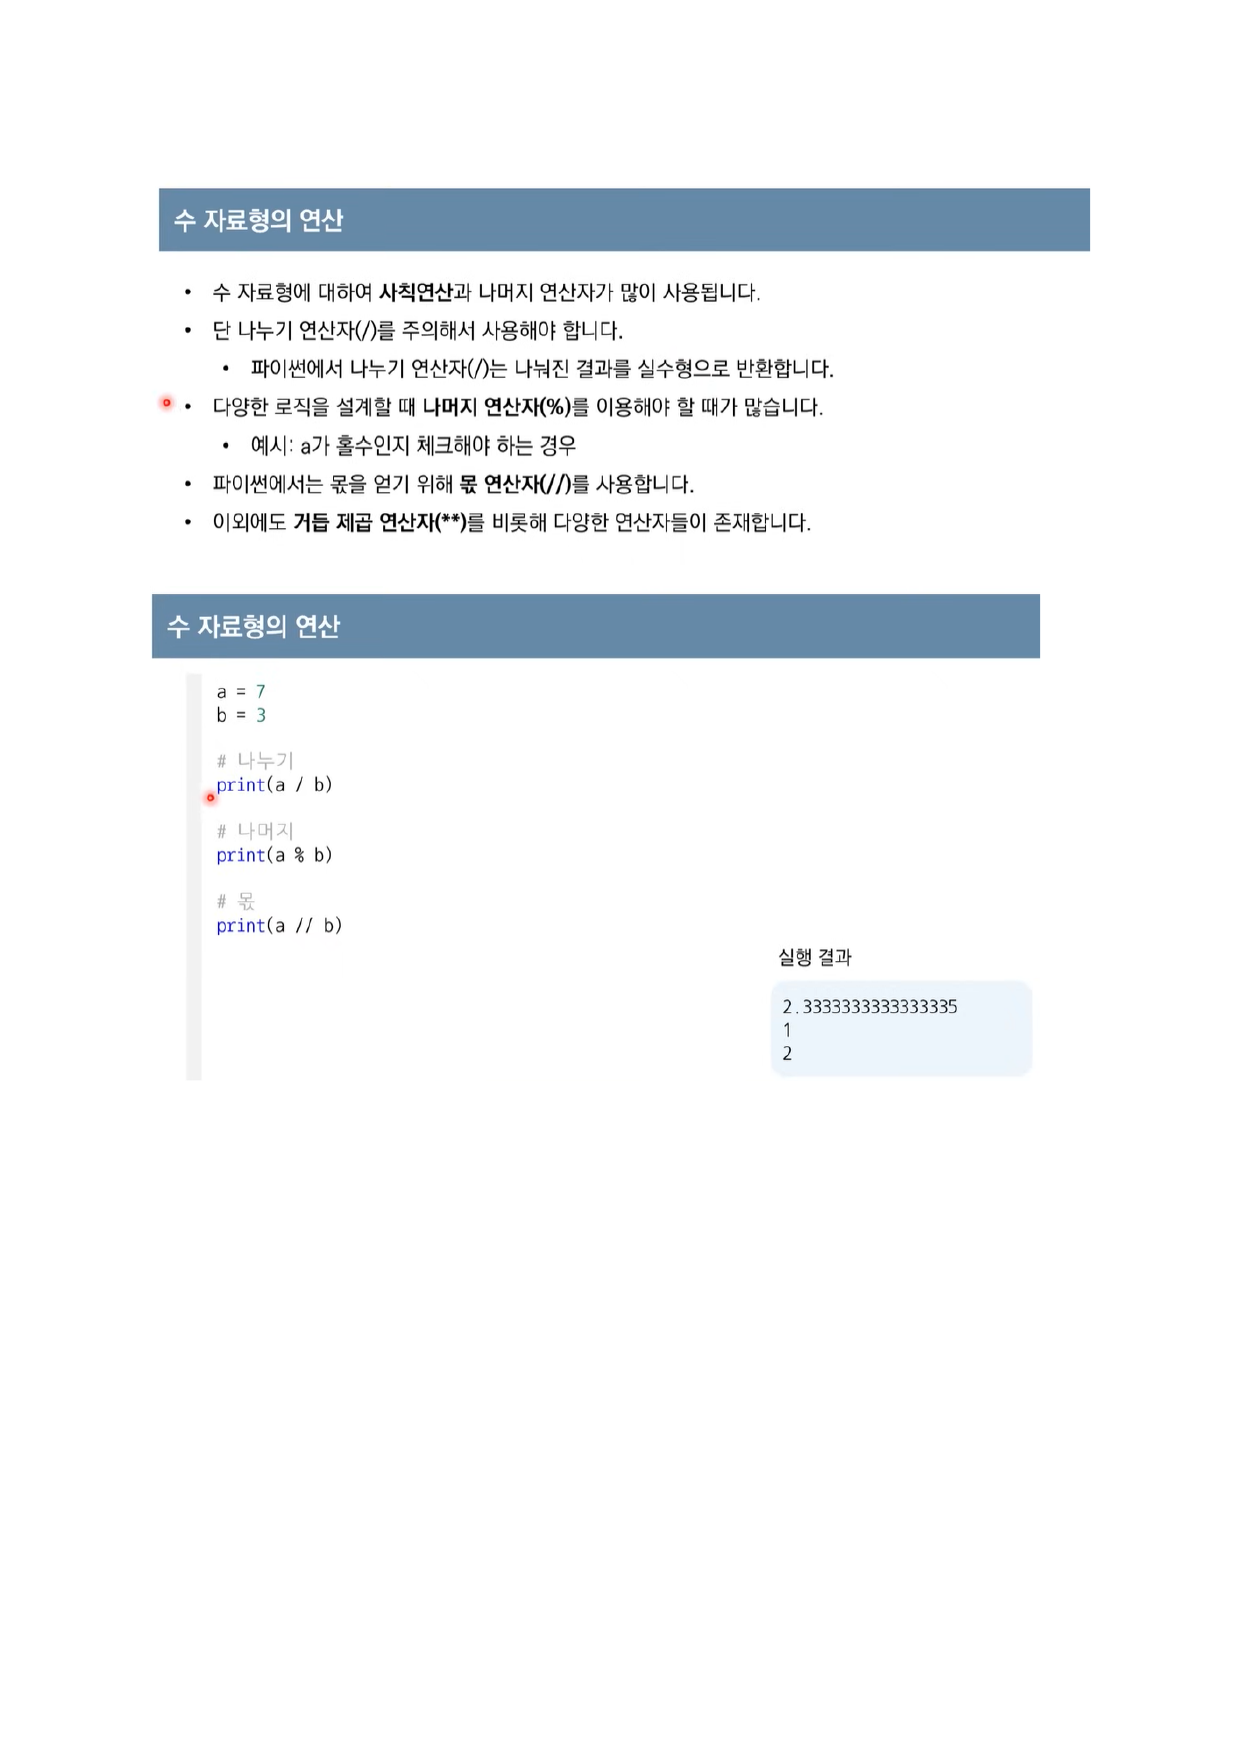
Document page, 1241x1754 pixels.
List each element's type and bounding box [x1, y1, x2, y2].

picture [150, 586, 1041, 1081]
picture [150, 177, 1091, 571]
